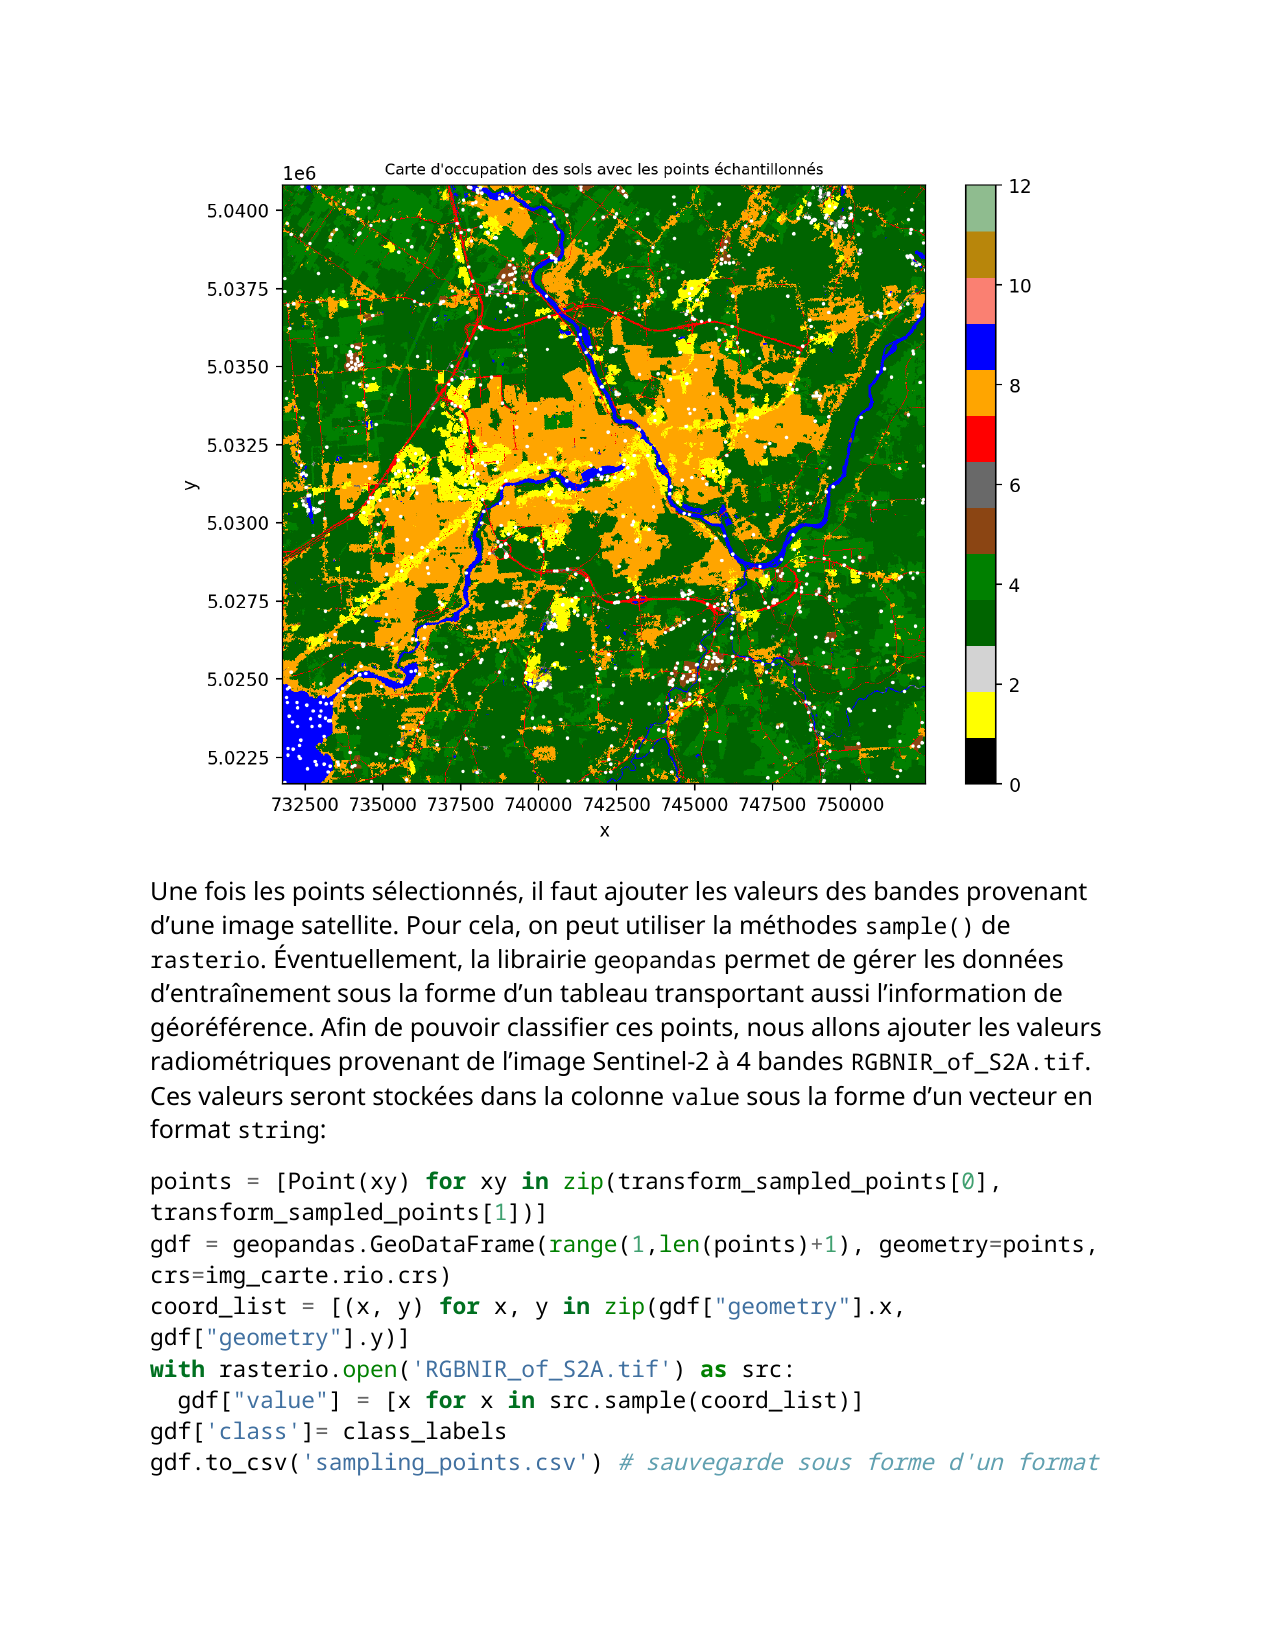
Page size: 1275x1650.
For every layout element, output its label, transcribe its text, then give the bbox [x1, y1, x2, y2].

text Une fois les points sélectionnés, il faut ajouter les valeurs des bandes provenant d’une image satellite. Pour cela, on peut utiliser la méthodes sample() de rasterio. Éventuellement, la librairie geopandas permet de gérer les données d’entraînement sous la forme d’un tableau transportant aussi l’information de géoréférence. Afin de pouvoir classifier ces points, nous allons ajouter les valeurs radiométriques provenant de l’image Sentinel-2 à 4 bandes RGBNIR_of_S2A.tif. Ces valeurs seront stockées dans la colonne value sous la forme d’un vecteur en format string: [150, 874, 1125, 1146]
picture [168, 150, 1044, 853]
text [150, 1165, 1125, 1477]
